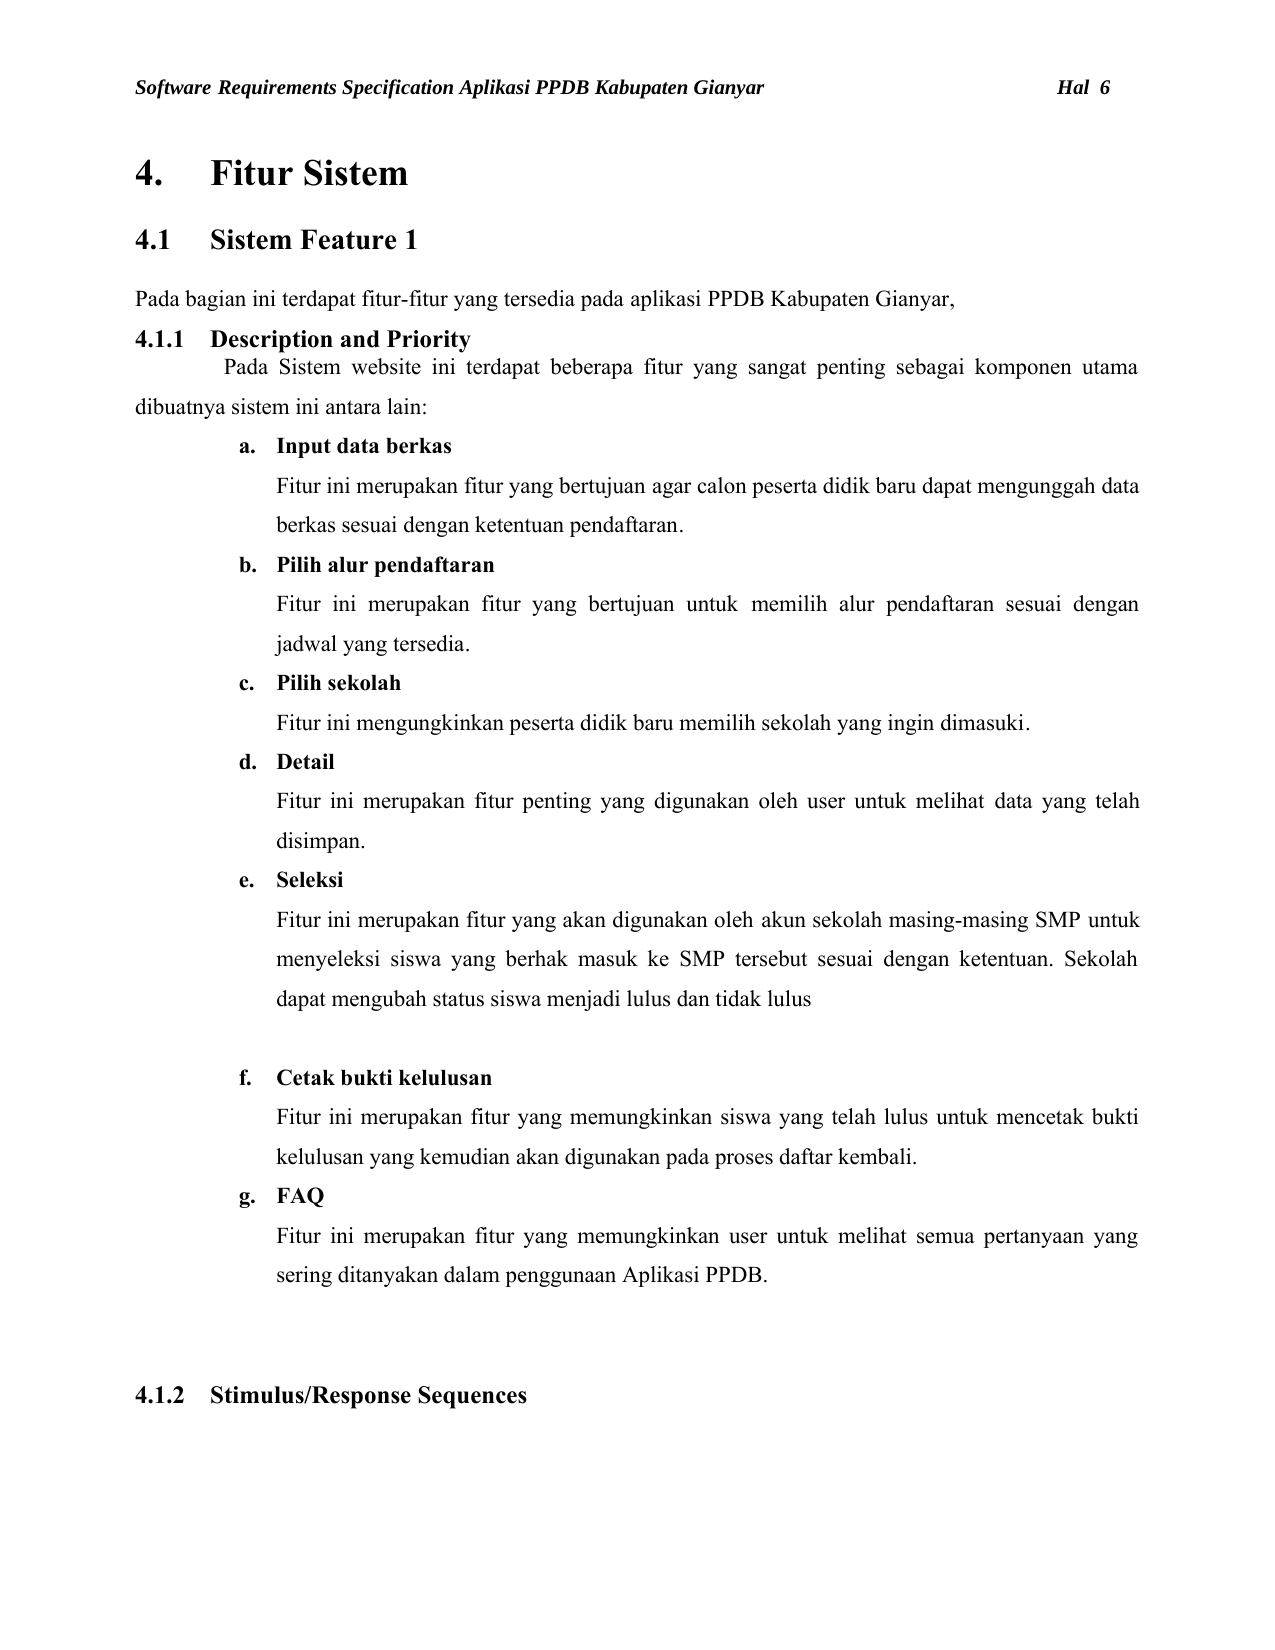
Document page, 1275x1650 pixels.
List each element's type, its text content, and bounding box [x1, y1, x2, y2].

text Fitur ini mengungkinkan peserta didik baru memilih sekolah yang ingin dimasuki. [276, 708, 1140, 735]
list Input data berkas [238, 432, 1140, 458]
text Fitur ini merupakan fitur yang memungkinkan user untuk melihat semua pertanyaan yang sering ditanyakan dalam penggunaan Aplikasi PPDB. [276, 1222, 1140, 1288]
list Detail [238, 748, 1140, 774]
subtitle Fitur Sistem [135, 150, 1140, 193]
subtitle Stimulus/Response Sequences [135, 1380, 1140, 1408]
subtitle Sistem Feature 1 [135, 222, 1140, 256]
text Fitur ini merupakan fitur yang bertujuan untuk memilih alur pendaftaran sesuai dengan jadwal yang tersedia. [276, 590, 1140, 656]
text Fitur ini merupakan fitur yang memungkinkan siswa yang telah lulus untuk mencetak bukti kelulusan yang kemudian akan digunakan pada proses daftar kembali. [276, 1103, 1140, 1169]
text Fitur ini merupakan fitur yang bertujuan agar calon peserta didik baru dapat mengunggah data berkas sesuai dengan ketentuan pendaftaran. [276, 472, 1140, 537]
subtitle Description and Priority [135, 324, 1140, 353]
list Cetak bukti kelulusan [238, 1064, 1140, 1090]
list Pilih sekolah [238, 669, 1140, 695]
text Pada bagian ini terdapat fitur-fitur yang tersedia pada aplikasi PPDB Kabupaten Gianyar, [135, 285, 1140, 311]
text Fitur ini merupakan fitur yang akan digunakan oleh akun sekolah masing-masing SMP untuk menyeleksi siswa yang berhak masuk ke SMP tersebut sesuai dengan ketentuan. Sekolah dapat mengubah status siswa menjadi lulus dan tidak lulus [276, 906, 1140, 1011]
list Seleksi [238, 866, 1140, 893]
text Fitur ini merupakan fitur penting yang digunakan oleh user untuk melihat data yang telah disimpan. [276, 787, 1140, 853]
list FAQ [238, 1182, 1140, 1209]
text Pada Sistem website ini terdapat beberapa fitur yang sangat penting sebagai komponen utama dibuatnya sistem ini antara lain: [135, 353, 1140, 419]
list Pilih alur pendaftaran [238, 551, 1140, 577]
